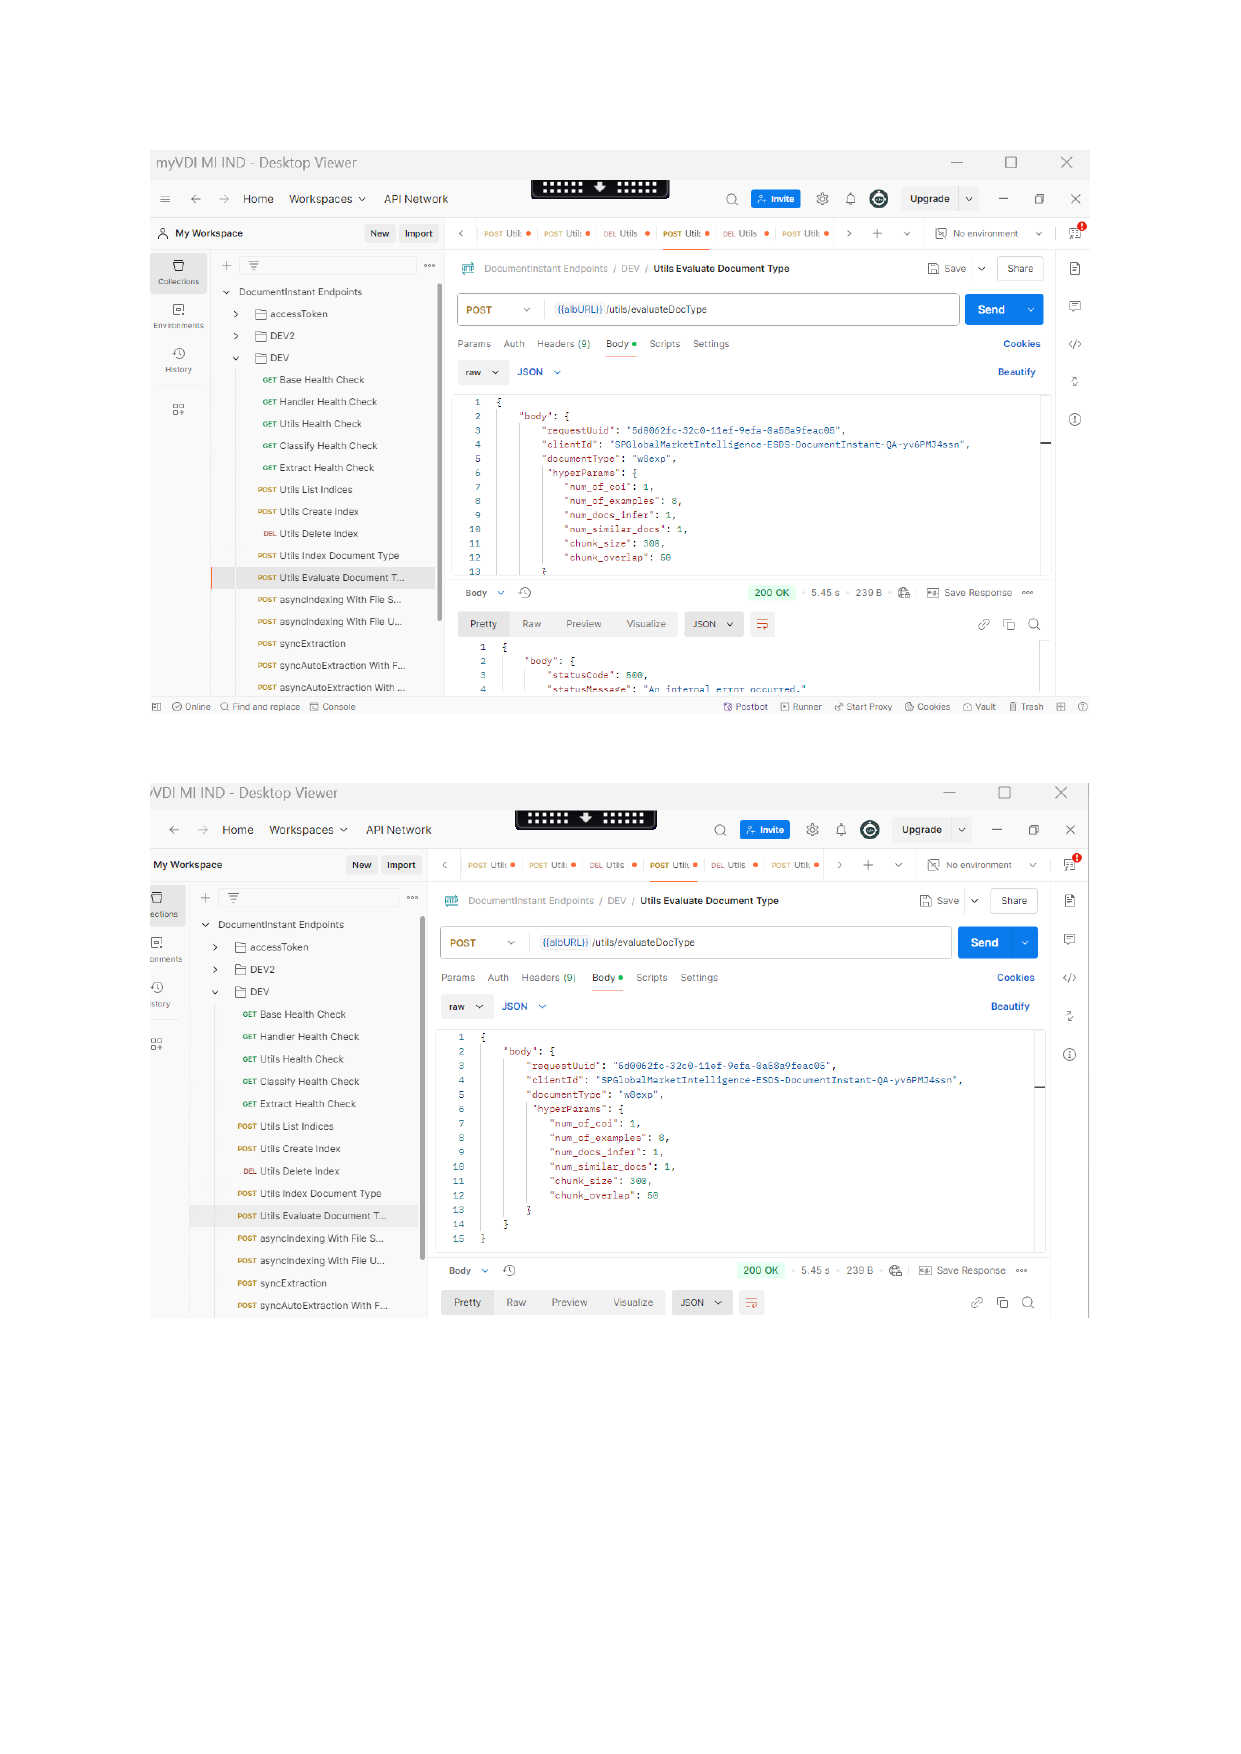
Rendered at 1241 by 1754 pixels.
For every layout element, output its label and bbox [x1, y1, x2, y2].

picture [150, 150, 1090, 714]
picture [150, 783, 1090, 1318]
